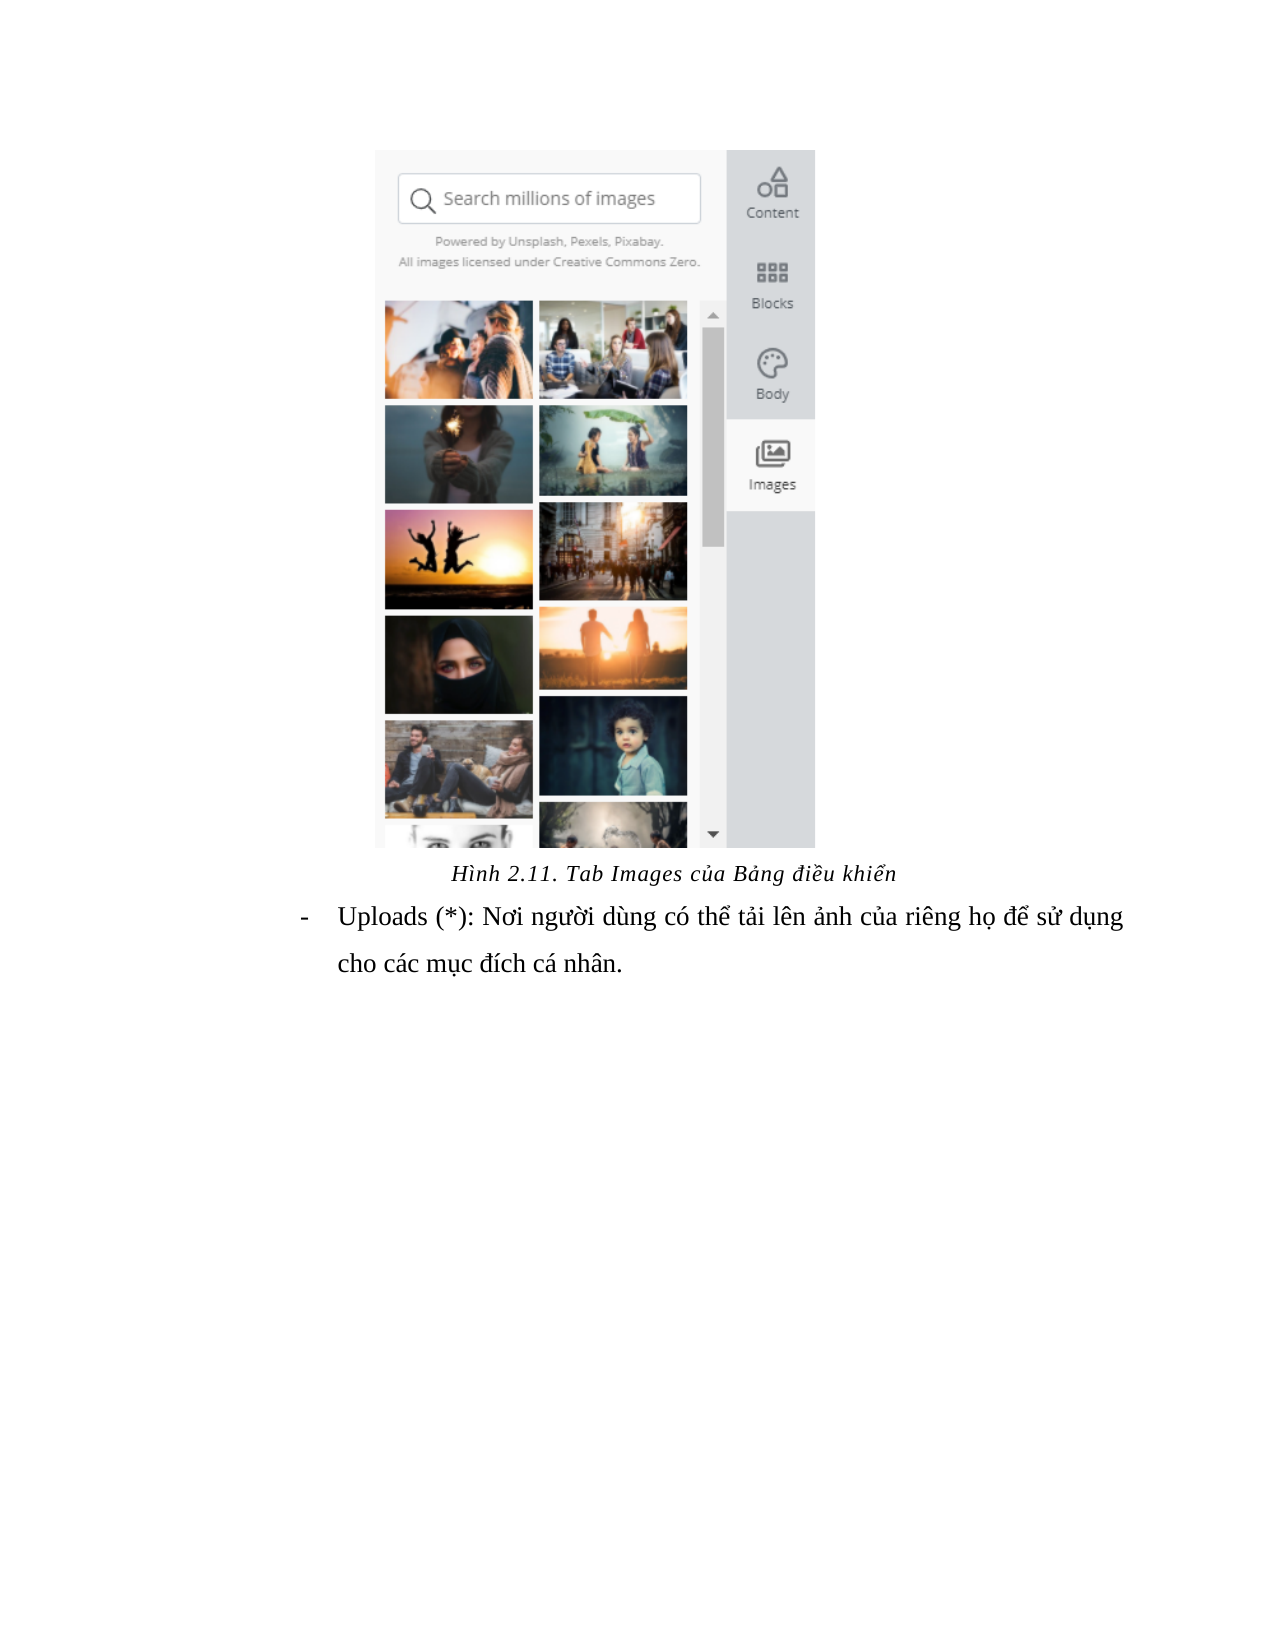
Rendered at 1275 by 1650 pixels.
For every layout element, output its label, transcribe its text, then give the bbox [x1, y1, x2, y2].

list Uploads (*): Nơi người dùng có thể tải lên ảnh của riêng họ để sử dụng cho các mục đích cá nhân. [300, 900, 1125, 978]
picture [375, 150, 816, 848]
